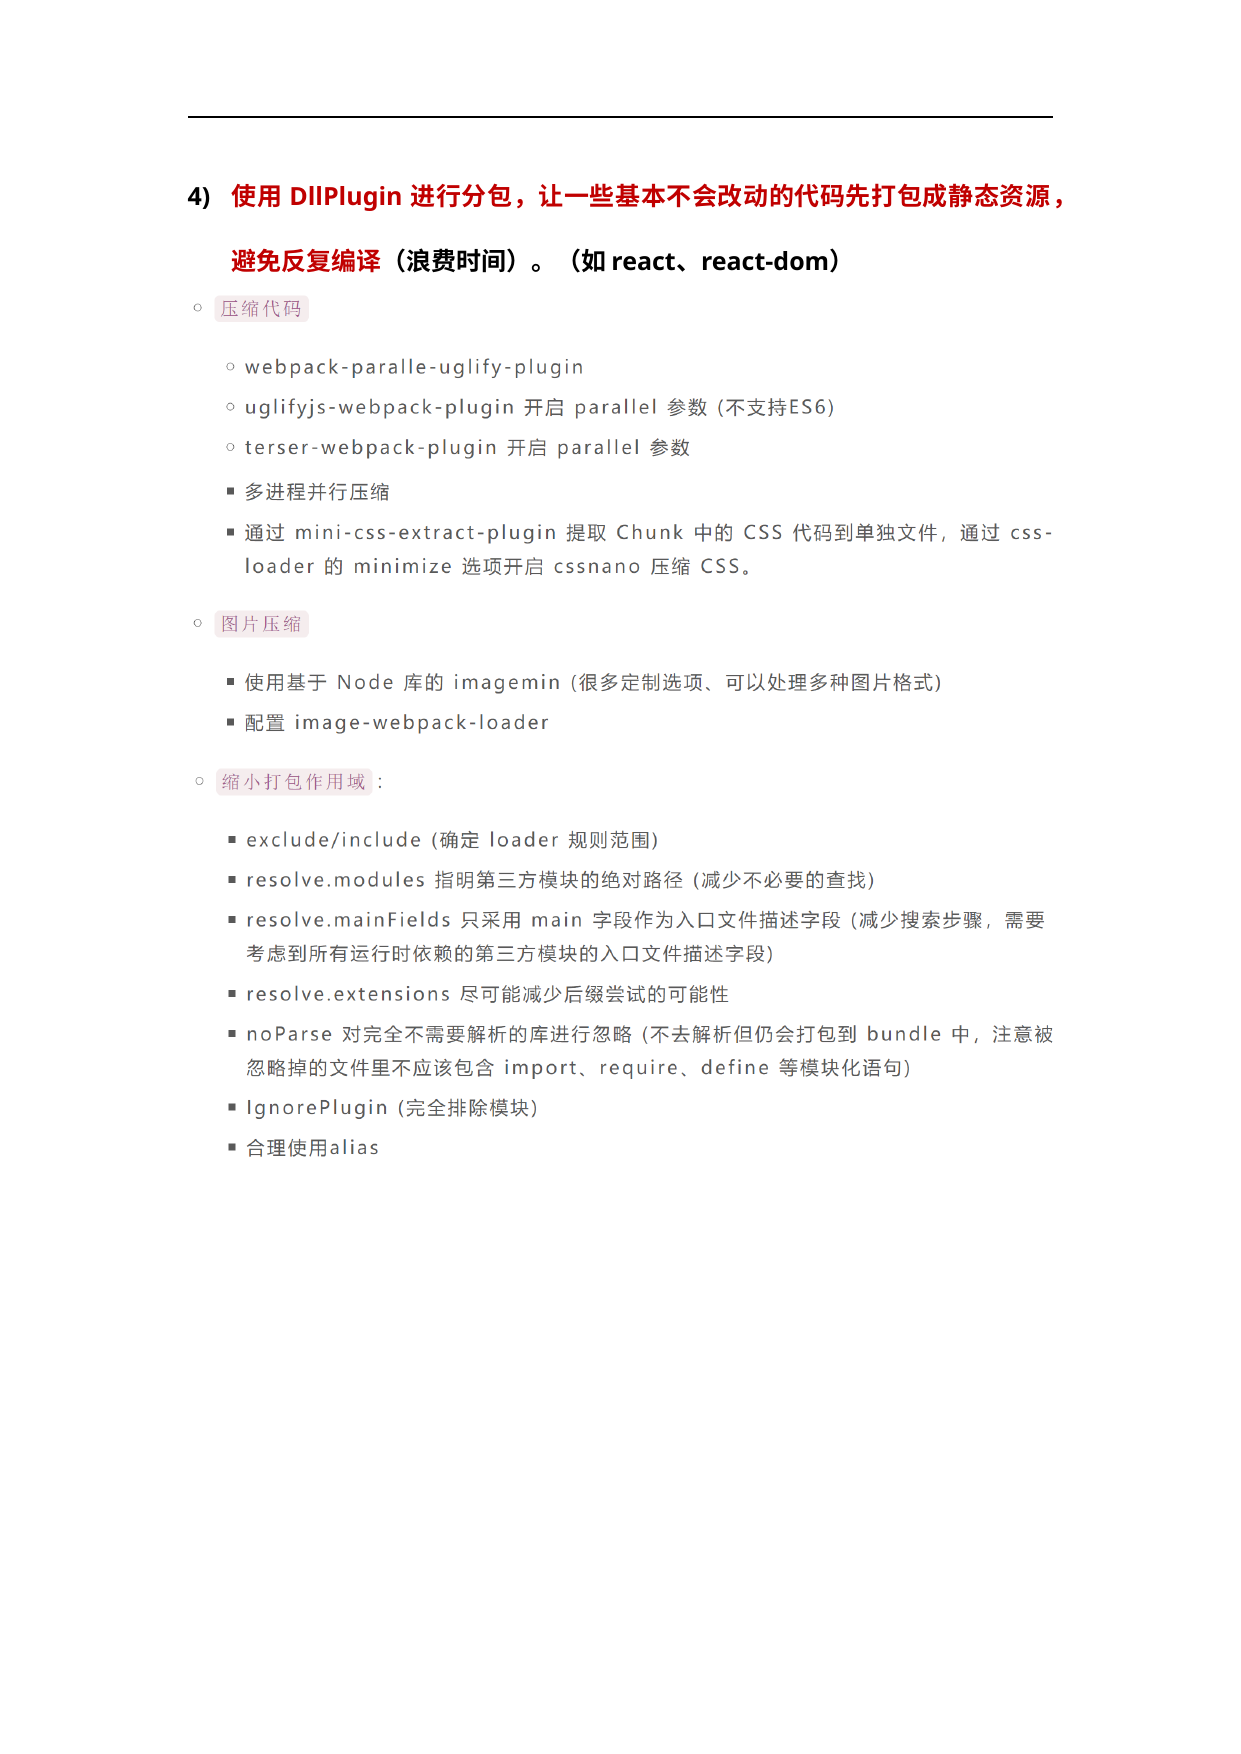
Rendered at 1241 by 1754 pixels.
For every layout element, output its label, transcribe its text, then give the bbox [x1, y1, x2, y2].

picture [187, 752, 1053, 1166]
subtitle 使用 DllPlugin 进行分包，让一些基本不会改动的代码先打包成静态资源，避免反复编译（浪费时间）。（如react、react-dom） [187, 162, 1053, 292]
picture [187, 292, 1053, 738]
